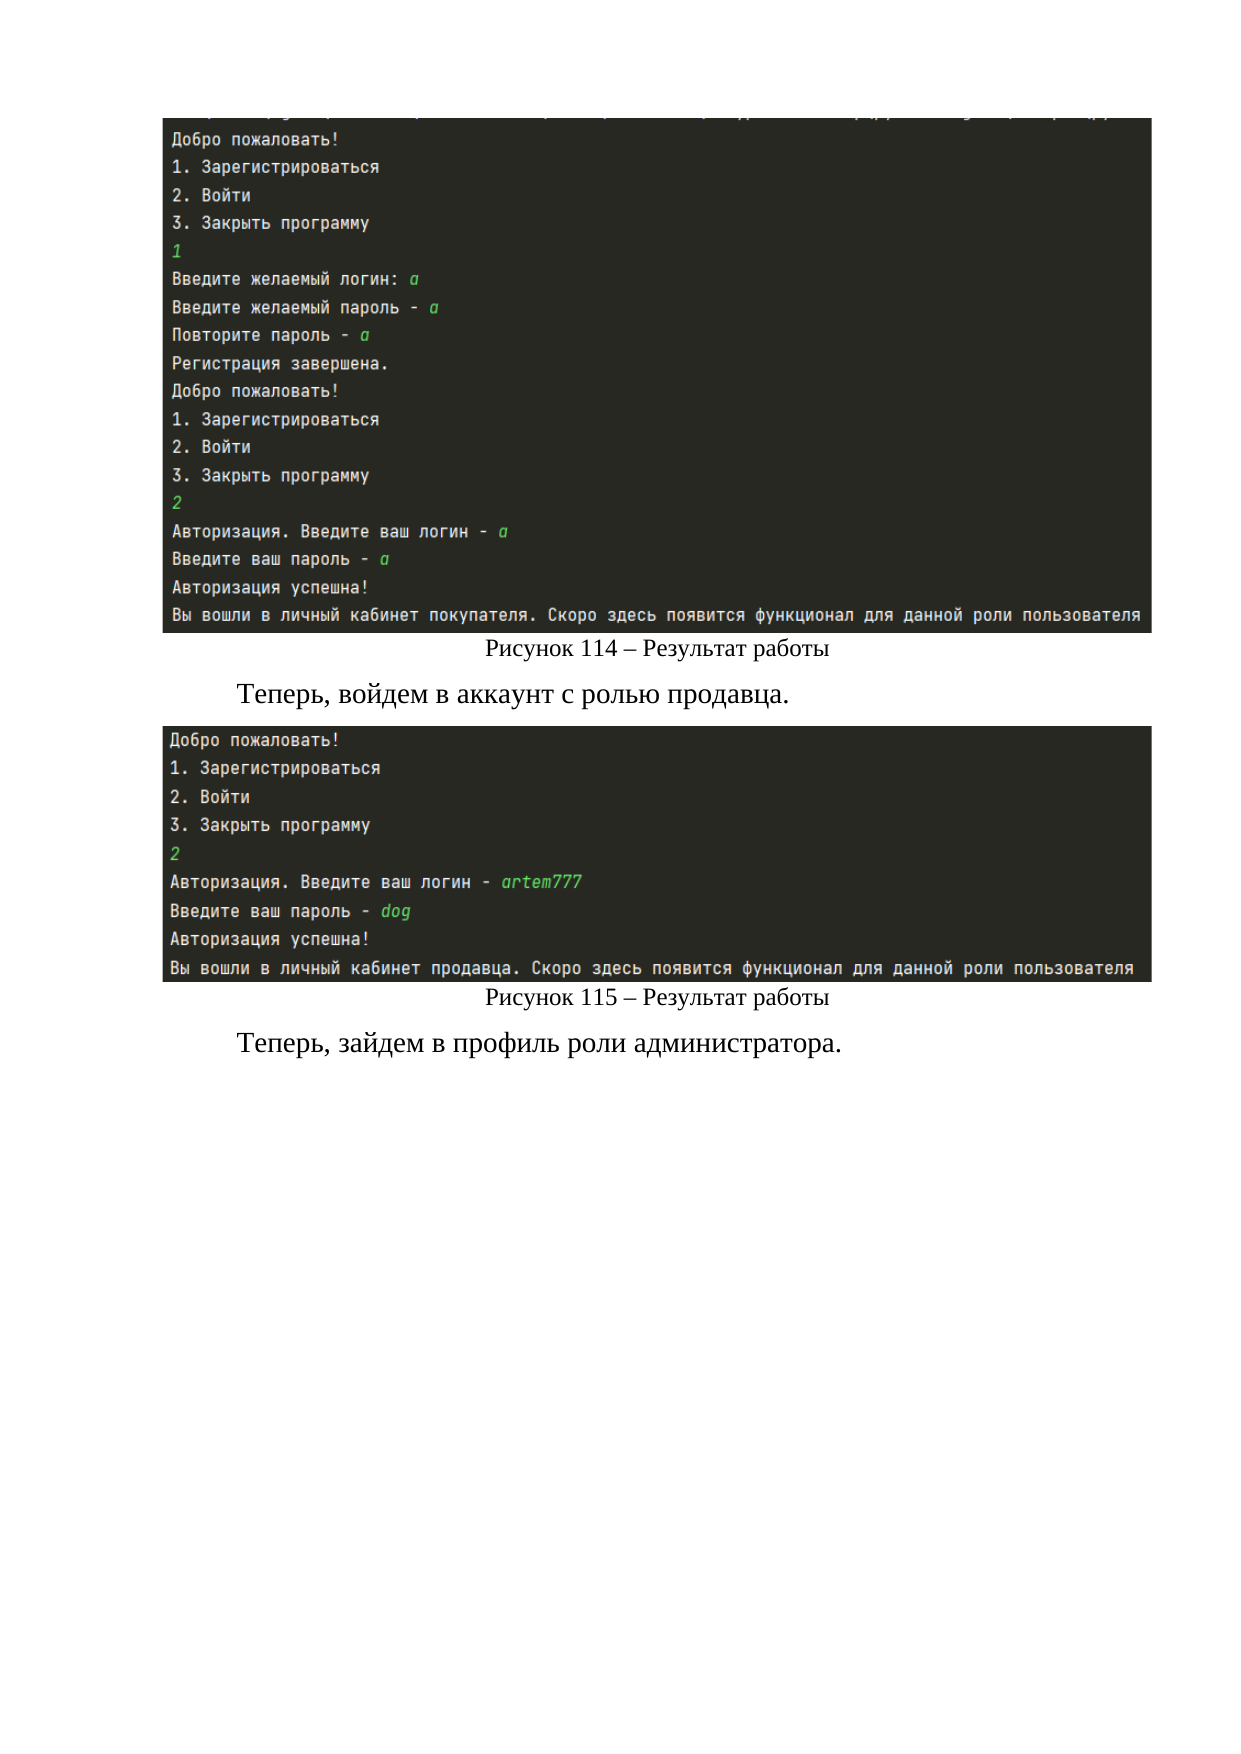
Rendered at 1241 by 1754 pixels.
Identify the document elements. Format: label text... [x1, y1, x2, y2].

text Теперь, войдем в аккаунт с ролью продавца. [162, 676, 1152, 710]
picture [162, 118, 1152, 633]
text Теперь, зайдем в профиль роли администратора. [162, 1025, 1152, 1058]
picture [162, 726, 1152, 982]
